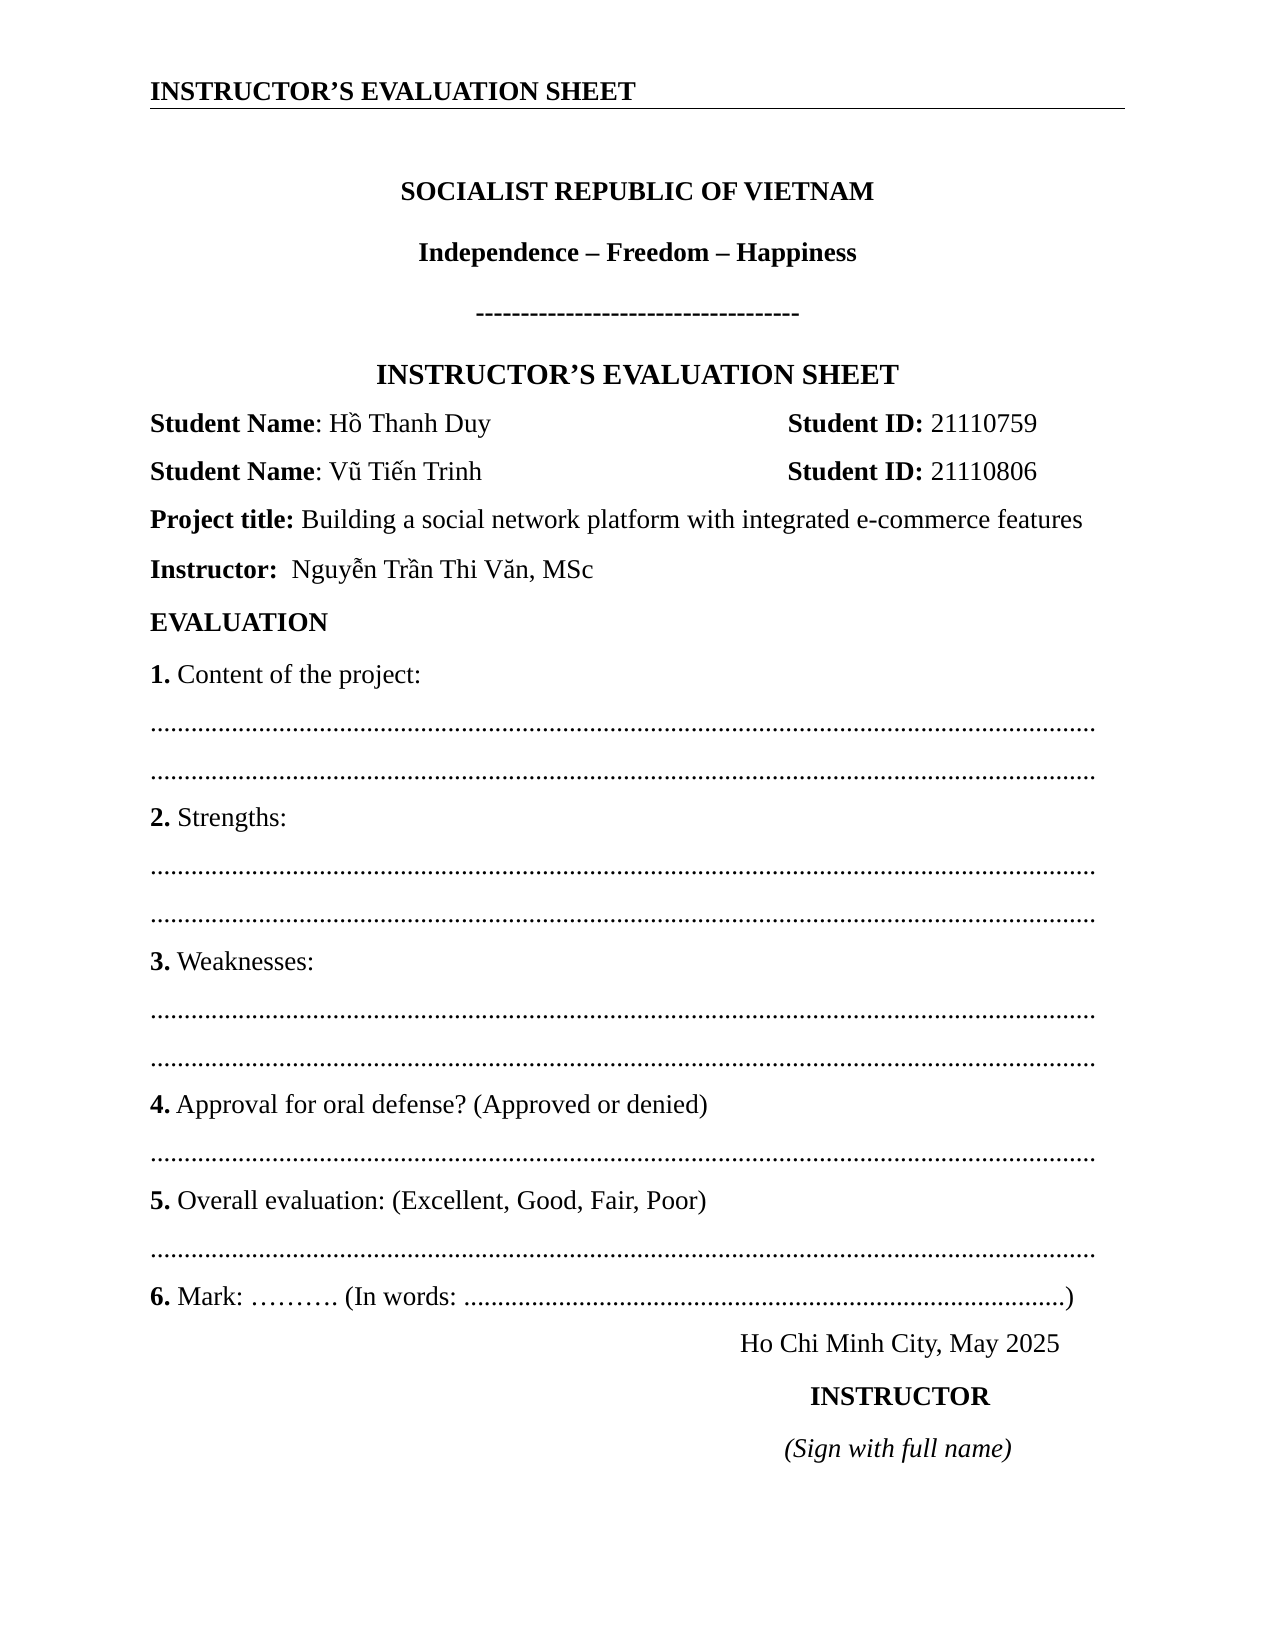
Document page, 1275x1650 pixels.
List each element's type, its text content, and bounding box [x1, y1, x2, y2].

text ............................................................................................................................................ [150, 1136, 1125, 1167]
text Ho Chi Minh City, May 2025 [600, 1327, 1125, 1359]
text 3. Weaknesses: [150, 945, 1125, 976]
text ............................................................................................................................................ [150, 993, 1125, 1024]
text ............................................................................................................................................ [150, 1041, 1125, 1072]
text Student Name: Hồ Thanh Duy Student ID: 21110759 [150, 407, 1144, 439]
text INSTRUCTOR [600, 1380, 1125, 1411]
text 4. Approval for oral defense? (Approved or denied) [150, 1088, 1125, 1119]
text ------------------------------------ [150, 296, 1125, 328]
text ............................................................................................................................................ [150, 706, 1125, 737]
text ............................................................................................................................................ [150, 754, 1125, 785]
text Project title: Building a social network platform with integrated e-commerce features [150, 503, 1125, 534]
text 2. Strengths: [150, 802, 1125, 833]
subtitle INSTRUCTOR’S EVALUATION SHEET [150, 357, 1125, 391]
text ............................................................................................................................................ [150, 849, 1125, 881]
text SOCIALIST REPUBLIC OF VIETNAM [150, 175, 1125, 206]
text 1. Content of the project: [150, 658, 1125, 689]
text EVALUATION [150, 606, 1125, 637]
text 5. Overall evaluation: (Excellent, Good, Fair, Poor) [150, 1184, 1125, 1215]
text 6. Mark: ………. (In words: .........................................................................................) [150, 1280, 1125, 1311]
text ............................................................................................................................................ [150, 897, 1125, 928]
text (Sign with full name) [525, 1432, 1125, 1463]
text Instructor: Nguyễn Trần Thi Văn, MSc [150, 553, 1144, 584]
text ............................................................................................................................................ [150, 1232, 1125, 1263]
text Student Name: Vũ Tiến Trinh Student ID: 21110806 [150, 455, 1144, 486]
text Independence – Freedom – Happiness [150, 236, 1125, 267]
